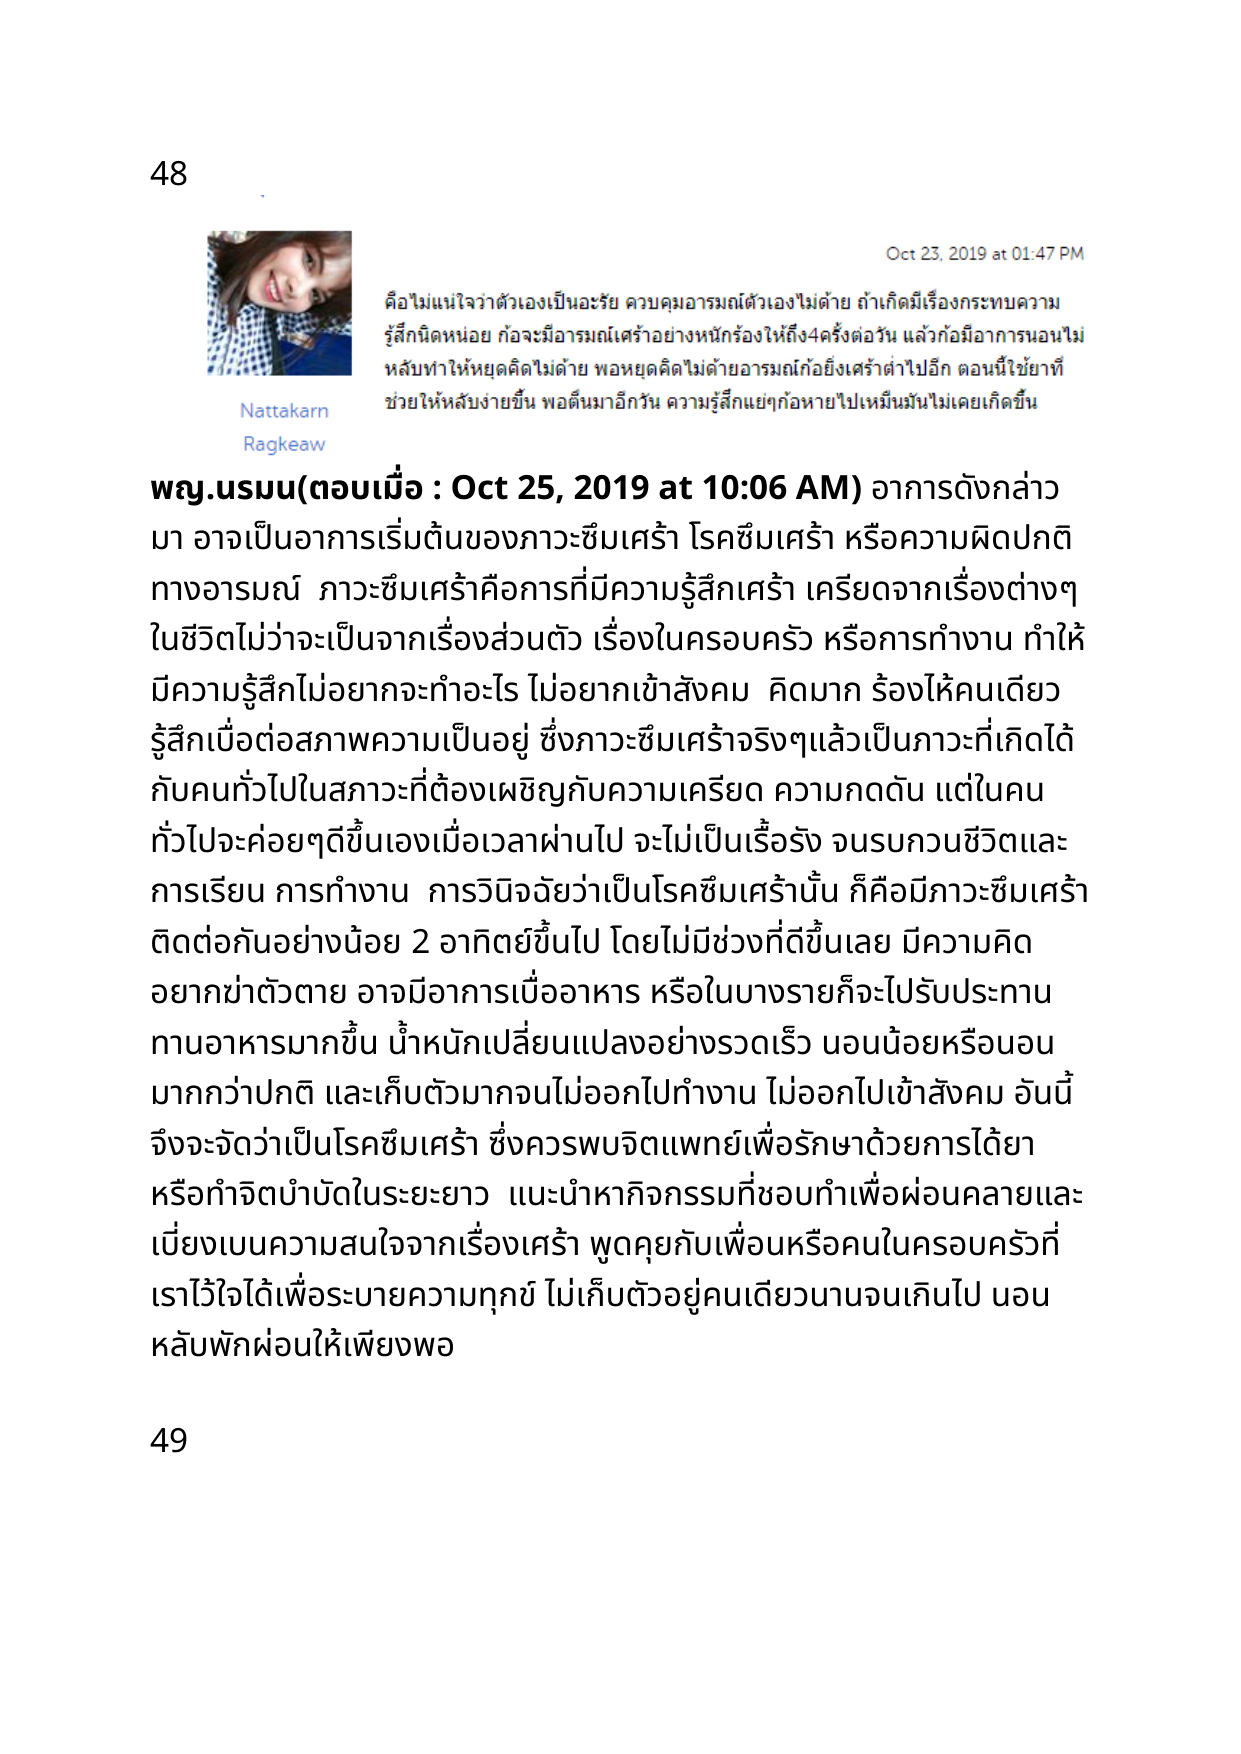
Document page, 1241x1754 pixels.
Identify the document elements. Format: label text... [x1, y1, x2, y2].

text พญ.นรมน(ตอบเมื่อ : Oct 25, 2019 at 10:06 AM) อาการดังกล่าวมา อาจเป็นอาการเริ่มต้นของภาวะซึมเศร้า โรคซึมเศร้า หรือความผิดปกติทางอารมณ์ ภาวะซึมเศร้าคือการที่มีความรู้สึกเศร้า เครียดจากเรื่องต่างๆในชีวิตไม่ว่าจะเป็นจากเรื่องส่วนตัว เรื่องในครอบครัว หรือการทำงาน ทำให้มีความรู้สึกไม่อยากจะทำอะไร ไม่อยากเข้าสังคม คิดมาก ร้องไห้คนเดียว รู้สึกเบื่อต่อสภาพความเป็นอยู่ ซึ่งภาวะซึมเศร้าจริงๆแล้วเป็นภาวะที่เกิดได้กับคนทั่วไปในสภาวะที่ต้องเผชิญกับความเครียด ความกดดัน แต่ในคนทั่วไปจะค่อยๆดีขึ้นเองเมื่อเวลาผ่านไป จะไม่เป็นเรื้อรัง จนรบกวนชีวิตและการเรียน การทำงาน การวินิจฉัยว่าเป็นโรคซึมเศร้านั้น ก็คือมีภาวะซึมเศร้าติดต่อกันอย่างน้อย 2 อาทิตย์ขึ้นไป โดยไม่มีช่วงที่ดีขึ้นเลย มีความคิดอยากฆ่าตัวตาย อาจมีอาการเบื่ออาหาร หรือในบางรายก็จะไปรับประทานทานอาหารมากขึ้น น้ำหนักเปลี่ยนแปลงอย่างรวดเร็ว นอนน้อยหรือนอนมากกว่าปกติ และเก็บตัวมากจนไม่ออกไปทำงาน ไม่ออกไปเข้าสังคม อันนี้จึงจะจัดว่าเป็นโรคซึมเศร้า ซึ่งควรพบจิตแพทย์เพื่อรักษาด้วยการได้ยาหรือทำจิตบำบัดในระยะยาว แนะนำหากิจกรรมที่ชอบทำเพื่อผ่อนคลายและเบี่ยงเบนความสนใจจากเรื่องเศร้า พูดคุยกับเพื่อนหรือคนในครอบครัวที่เราไว้ใจได้เพื่อระบายความทุกข์ ไม่เก็บตัวอยู่คนเดียวนานจนเกินไป นอนหลับพักผ่อนให้เพียงพอ [150, 464, 1090, 1372]
text 49 [150, 1417, 1090, 1462]
text 48 [150, 150, 1090, 195]
picture [150, 195, 1091, 464]
